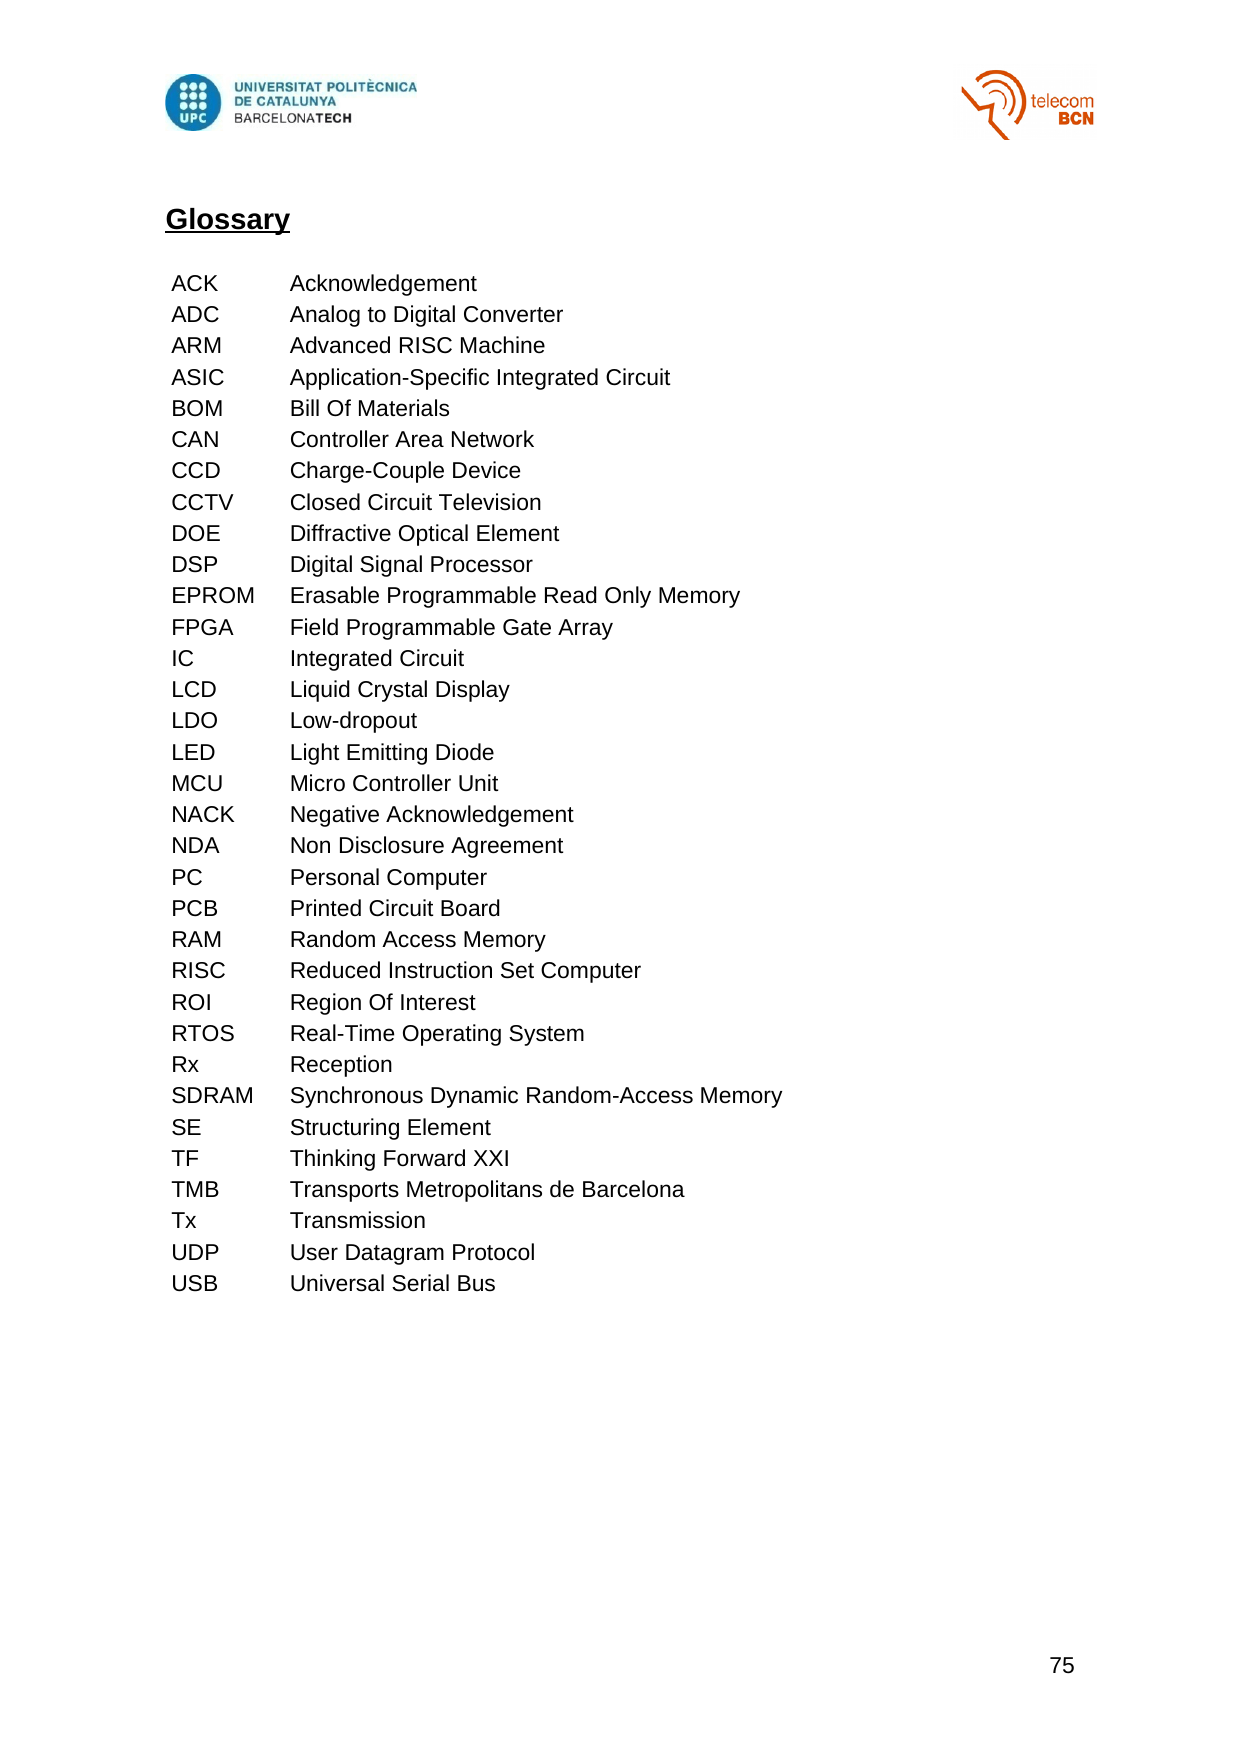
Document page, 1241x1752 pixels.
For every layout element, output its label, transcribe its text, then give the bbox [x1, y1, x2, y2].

table_cell Analog to Digital Converter [282, 296, 874, 327]
table_cell Controller Area Network [282, 421, 874, 452]
table_cell ADC [164, 296, 282, 327]
table_cell EPROM [164, 578, 282, 609]
table_cell RAM [164, 921, 282, 952]
table_cell NACK [164, 796, 282, 827]
table_cell Non Disclosure Agreement [282, 828, 874, 859]
table_cell Digital Signal Processor [282, 546, 874, 577]
table_cell FPGA [164, 609, 282, 640]
table_cell PCB [164, 890, 282, 921]
table_cell ARM [164, 328, 282, 359]
table_cell IC [164, 640, 282, 671]
table_cell RISC [164, 953, 282, 984]
table_cell Synchronous Dynamic Random-Access Memory [282, 1078, 874, 1109]
table_cell NDA [164, 828, 282, 859]
table_cell PC [164, 859, 282, 890]
picture [952, 64, 1097, 140]
table_cell Reception [282, 1046, 874, 1077]
table_cell RTOS [164, 1015, 282, 1046]
table_cell Transports Metropolitans de Barcelona [282, 1171, 874, 1202]
table_cell MCU [164, 765, 282, 796]
table_cell Personal Computer [282, 859, 874, 890]
table_cell Random Access Memory [282, 921, 874, 952]
table_cell Reduced Instruction Set Computer [282, 953, 874, 984]
table_cell LDO [164, 703, 282, 734]
table_cell User Datagram Protocol [282, 1234, 874, 1265]
table_cell TF [164, 1140, 282, 1171]
table_cell CCTV [164, 484, 282, 515]
table_cell Negative Acknowledgement [282, 796, 874, 827]
table_cell Printed Circuit Board [282, 890, 874, 921]
table_cell UDP [164, 1234, 282, 1265]
picture [165, 74, 417, 131]
table_cell SE [164, 1109, 282, 1140]
table_cell Structuring Element [282, 1109, 874, 1140]
table_cell Charge-Couple Device [282, 453, 874, 484]
table_cell CAN [164, 421, 282, 452]
table_cell LED [164, 734, 282, 765]
table_cell USB [164, 1265, 282, 1296]
table_cell Low-dropout [282, 703, 874, 734]
table_cell Universal Serial Bus [282, 1265, 874, 1296]
table_cell Integrated Circuit [282, 640, 874, 671]
table_cell ASIC [164, 359, 282, 390]
table_cell Transmission [282, 1203, 874, 1234]
table_cell BOM [164, 390, 282, 421]
table_cell Advanced RISC Machine [282, 328, 874, 359]
table_cell Real-Time Operating System [282, 1015, 874, 1046]
table_header Acknowledgement [282, 265, 874, 296]
table_cell Tx [164, 1203, 282, 1234]
table_cell Rx [164, 1046, 282, 1077]
table_cell Diffractive Optical Element [282, 515, 874, 546]
table_cell CCD [164, 453, 282, 484]
table_cell Bill Of Materials [282, 390, 874, 421]
table_cell DOE [164, 515, 282, 546]
table_cell TMB [164, 1171, 282, 1202]
table_cell LCD [164, 671, 282, 702]
table_cell DSP [164, 546, 282, 577]
table_cell Region Of Interest [282, 984, 874, 1015]
table_cell ROI [164, 984, 282, 1015]
table_cell Micro Controller Unit [282, 765, 874, 796]
table_cell Application-Specific Integrated Circuit [282, 359, 874, 390]
table_cell Closed Circuit Television [282, 484, 874, 515]
table_cell Thinking Forward XXI [282, 1140, 874, 1171]
table_cell Erasable Programmable Read Only Memory [282, 578, 874, 609]
table_cell Light Emitting Diode [282, 734, 874, 765]
table_header ACK [164, 265, 282, 296]
table_cell Liquid Crystal Display [282, 671, 874, 702]
table_cell Field Programmable Gate Array [282, 609, 874, 640]
table_cell SDRAM [164, 1078, 282, 1109]
title Glossary [165, 202, 1075, 236]
